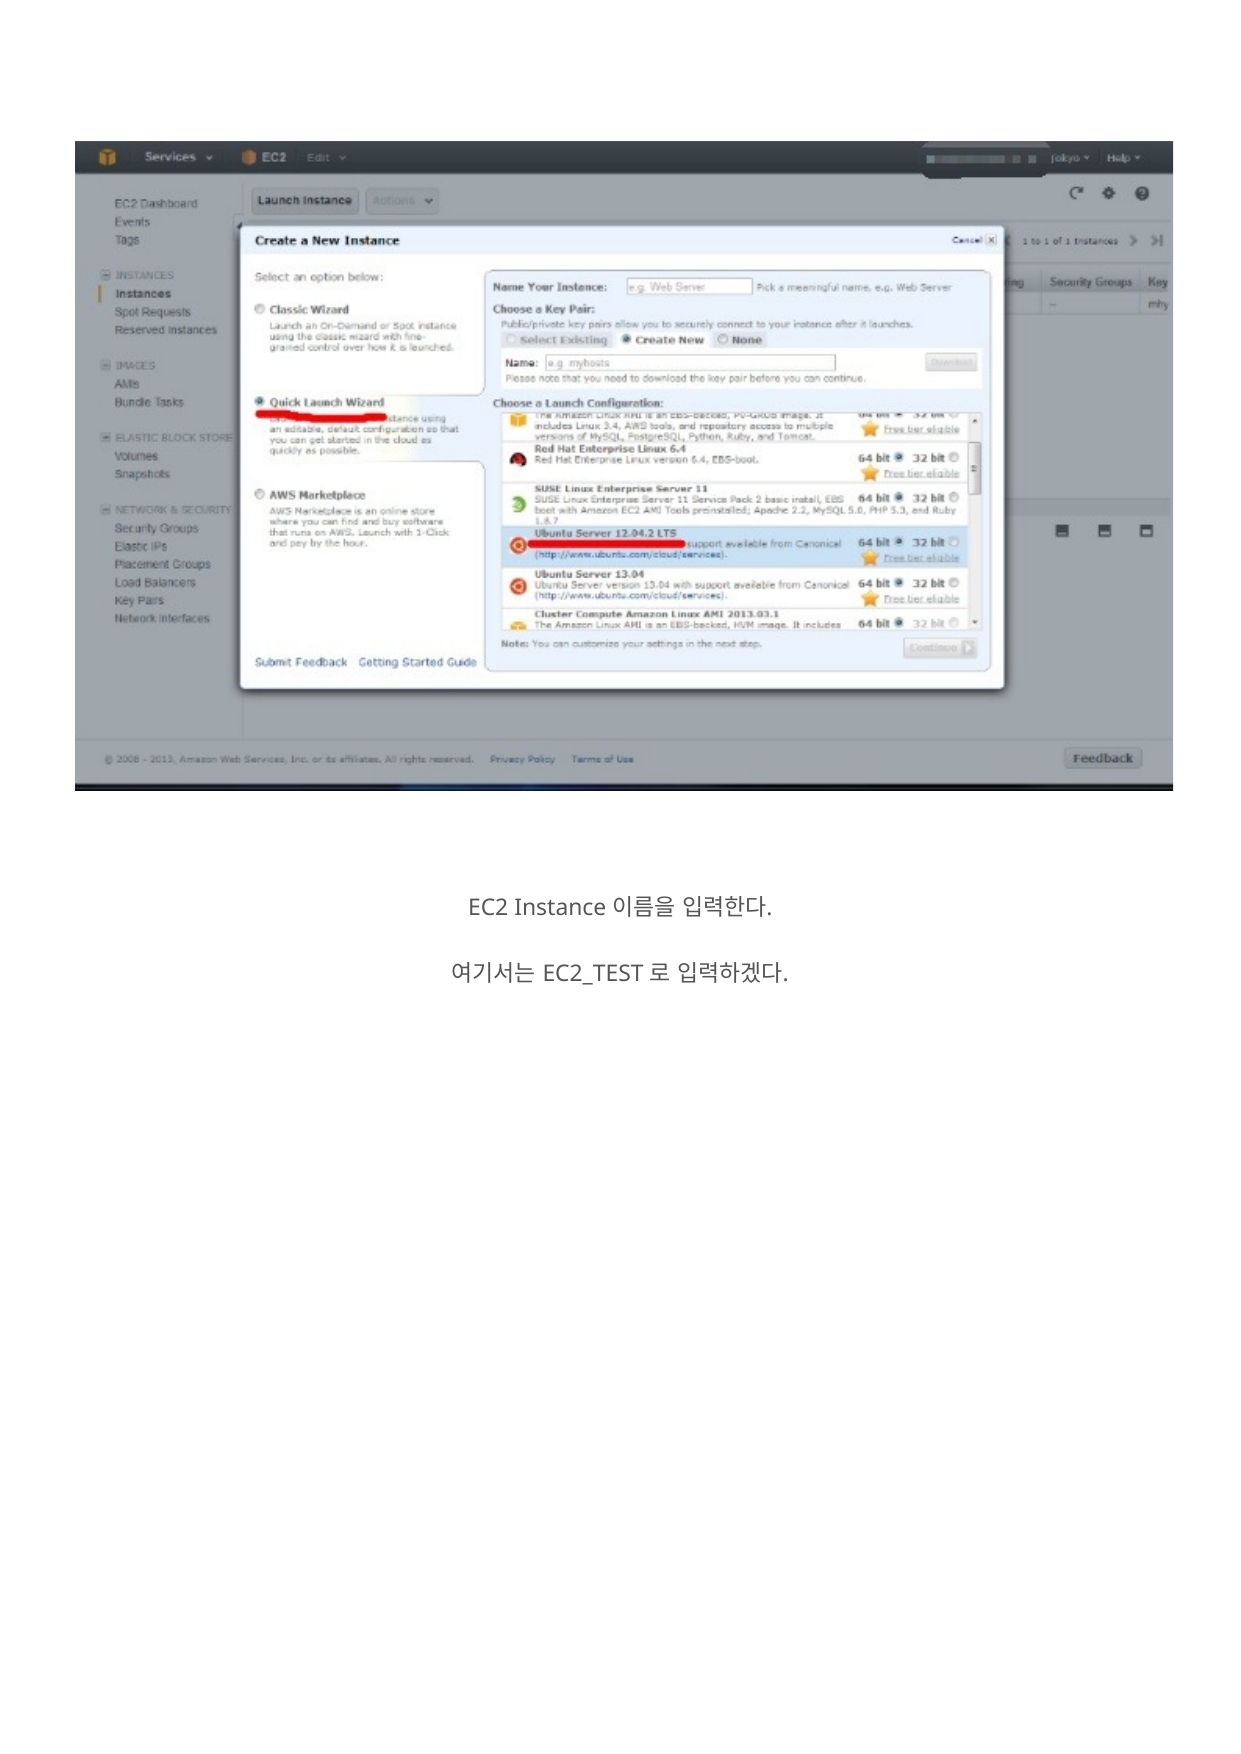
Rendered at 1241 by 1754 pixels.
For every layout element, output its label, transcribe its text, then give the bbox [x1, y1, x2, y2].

picture [75, 141, 1174, 791]
text EC2 Instance 이름을 입력한다. [75, 886, 1165, 922]
text 여기서는 EC2_TEST 로 입력하겠다. [75, 951, 1165, 988]
